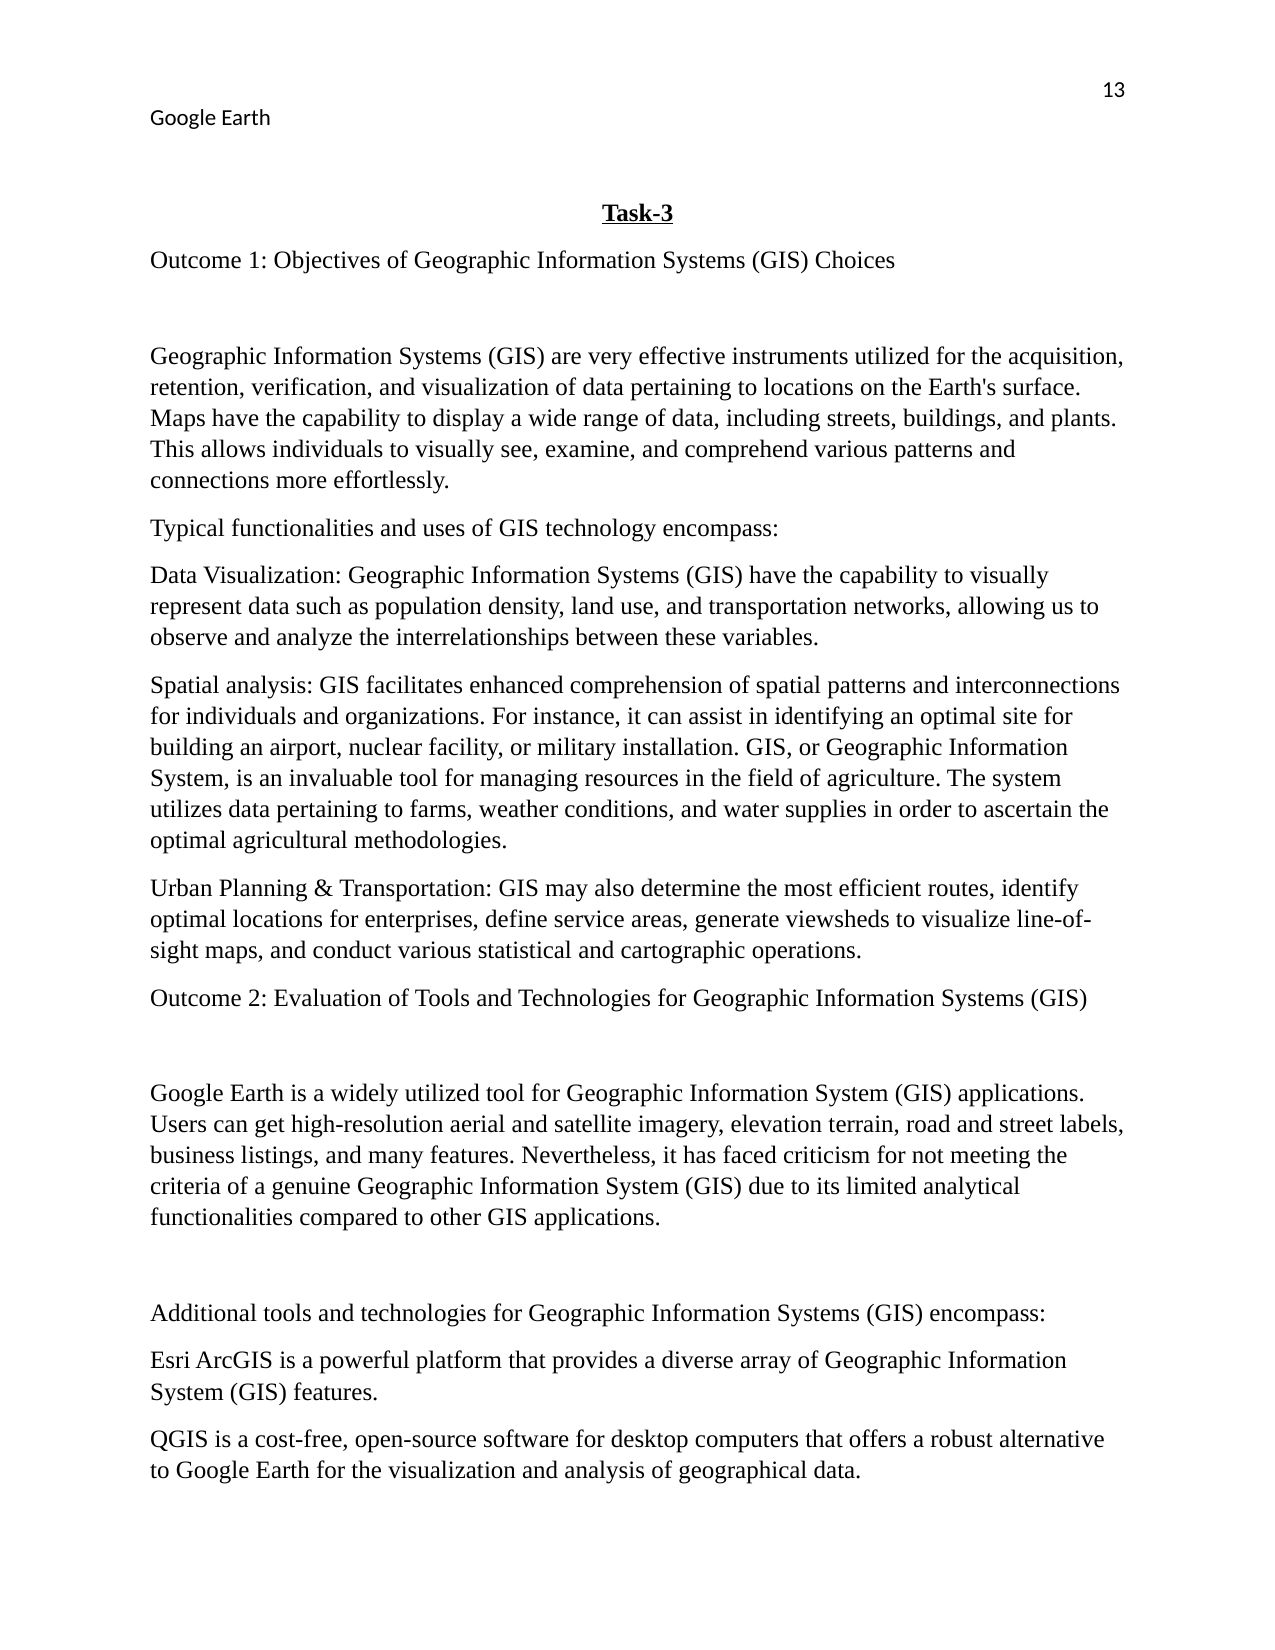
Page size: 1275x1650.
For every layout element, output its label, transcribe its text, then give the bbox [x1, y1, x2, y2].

text Spatial analysis: GIS facilitates enhanced comprehension of spatial patterns and interconnections for individuals and organizations. For instance, it can assist in identifying an optimal site for building an airport, nuclear facility, or military installation. GIS, or Geographic Information System, is an invaluable tool for managing resources in the field of agriculture. The system utilizes data pertaining to farms, weather conditions, and water supplies in order to ascertain the optimal agricultural methodologies. [150, 670, 1125, 854]
text Data Visualization: Geographic Information Systems (GIS) have the capability to visually represent data such as population density, land use, and transportation networks, allowing us to observe and analyze the interrelationships between these variables. [150, 560, 1125, 651]
text Additional tools and technologies for Geographic Information Systems (GIS) encompass: [150, 1298, 1125, 1327]
text QGIS is a cost-free, open-source software for desktop computers that offers a robust alternative to Google Earth for the visualization and analysis of geographical data. [150, 1424, 1125, 1484]
text Google Earth is a widely utilized tool for Geographic Information System (GIS) applications. Users can get high-resolution aerial and satellite imagery, elevation terrain, road and street labels, business listings, and many features. Nevertheless, it has faced criticism for not meeting the criteria of a genuine Geographic Information System (GIS) due to its limited analytical functionalities compared to other GIS applications. [150, 1078, 1125, 1231]
text Outcome 2: Evaluation of Tools and Technologies for Geographic Information Systems (GIS) [150, 983, 1125, 1012]
text Geographic Information Systems (GIS) are very effective instruments utilized for the acquisition, retention, verification, and visualization of data pertaining to locations on the Earth's surface. Maps have the capability to display a wide range of data, including streets, buildings, and plants. This allows individuals to visually see, examine, and comprehend various patterns and connections more effortlessly. [150, 341, 1125, 494]
text Task-3 [150, 198, 1125, 226]
text Outcome 1: Objectives of Geographic Information Systems (GIS) Choices [150, 245, 1125, 274]
text Typical functionalities and uses of GIS technology encompass: [150, 513, 1125, 541]
text Esri ArcGIS is a powerful platform that provides a diverse array of Geographic Information System (GIS) features. [150, 1346, 1125, 1405]
text Urban Planning & Transportation: GIS may also determine the most efficient routes, identify optimal locations for enterprises, define service areas, generate viewsheds to visualize line-of-sight maps, and conduct various statistical and cartographic operations. [150, 873, 1125, 964]
